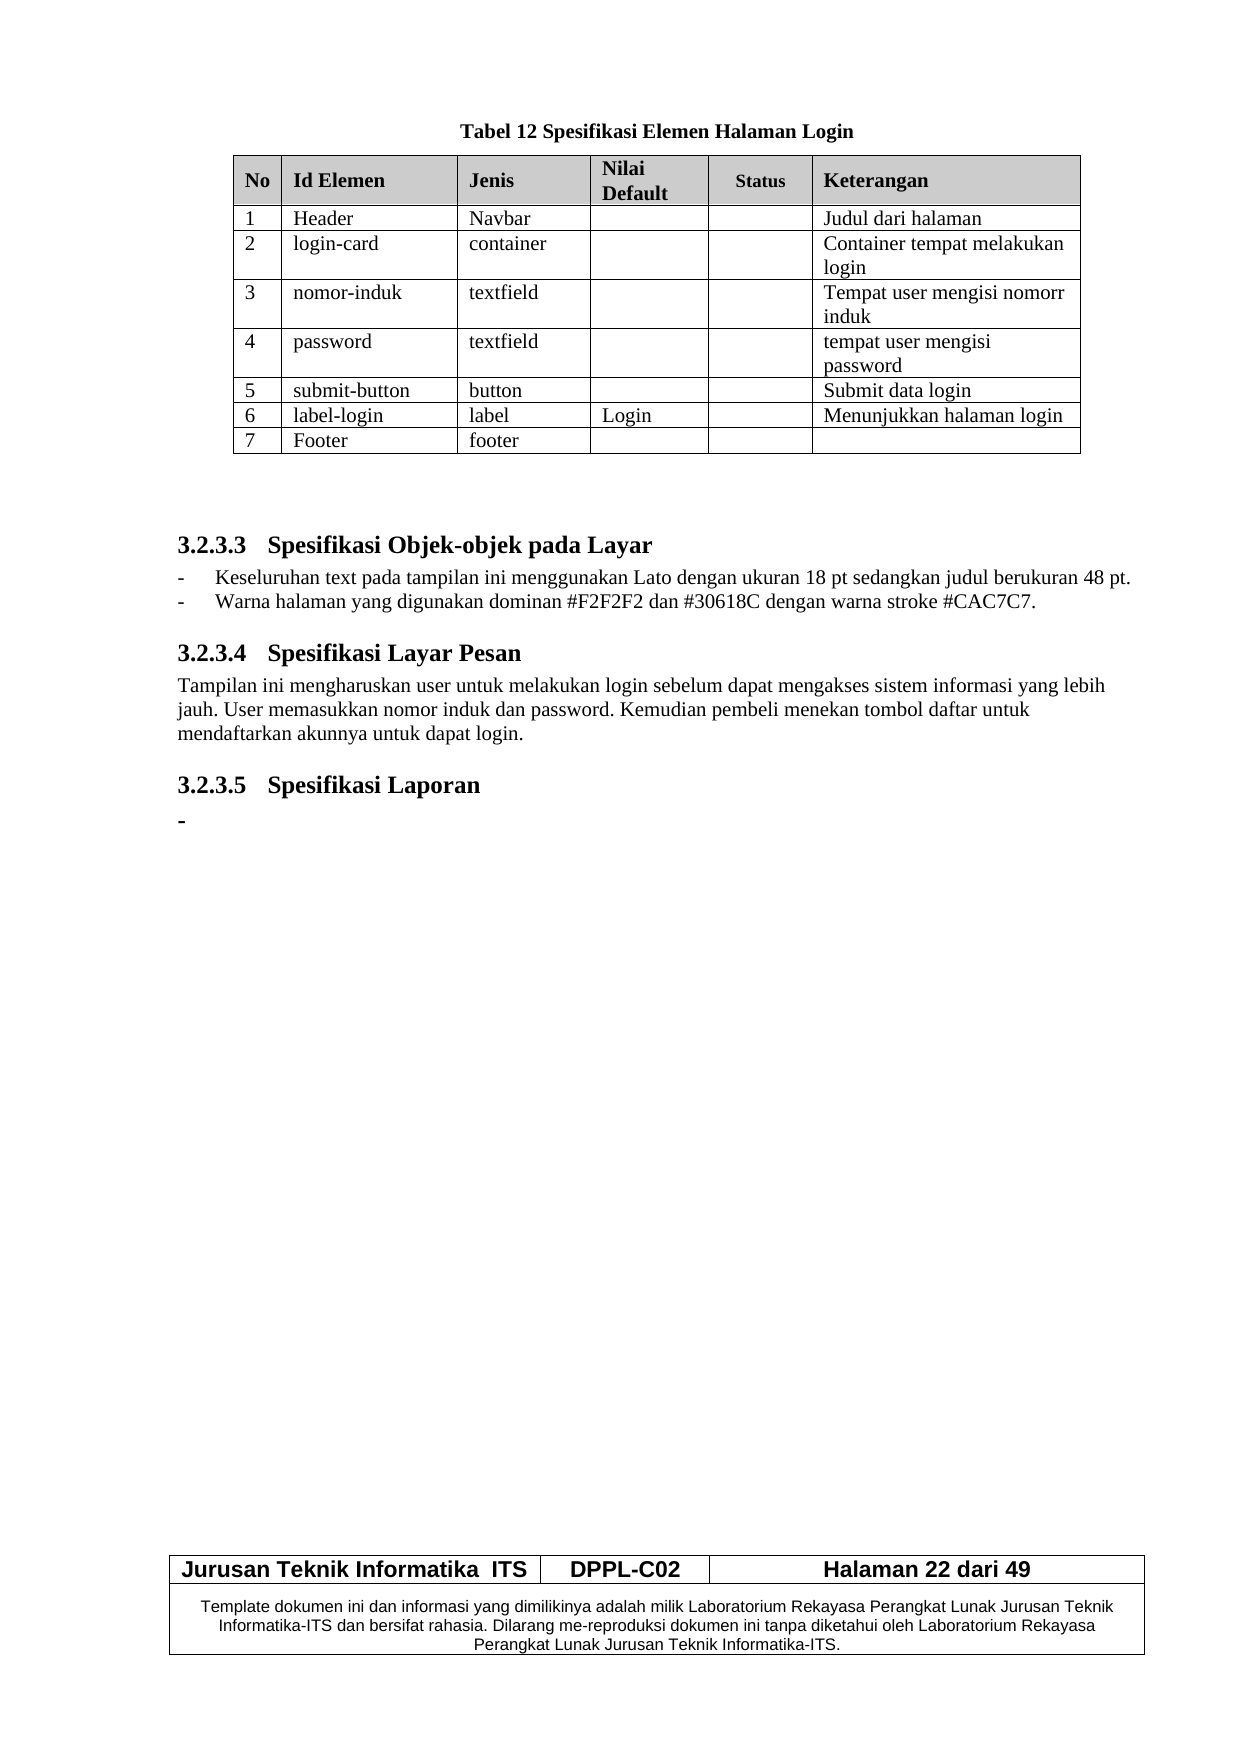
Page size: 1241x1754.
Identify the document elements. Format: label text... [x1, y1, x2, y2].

table_cell Tempat user mengisi nomorr induk [813, 280, 1080, 328]
table_cell Navbar [458, 206, 590, 229]
table_header Nilai Default [591, 156, 708, 204]
table_cell [813, 428, 1080, 452]
table_cell 7 [234, 428, 281, 452]
text Tampilan ini mengharuskan user untuk melakukan login sebelum dapat mengakses sistem informasi yang lebih jauh. User memasukkan nomor induk dan password. Kemudian pembeli menekan tombol daftar untuk mendaftarkan akunnya untuk dapat login. [177, 673, 1137, 745]
table_cell Container tempat melakukan login [813, 231, 1080, 279]
table_cell Menunjukkan halaman login [813, 403, 1080, 427]
table_cell [591, 206, 708, 229]
table_cell 5 [234, 378, 281, 402]
table_cell tempat user mengisi password [813, 329, 1080, 377]
table_cell [591, 428, 708, 452]
table_cell Footer [282, 428, 457, 452]
table_cell 6 [234, 403, 281, 427]
table_cell Header [282, 206, 457, 229]
table_cell [709, 329, 812, 377]
table_cell password [282, 329, 457, 377]
table_cell container [458, 231, 590, 279]
table_cell 1 [234, 206, 281, 229]
table_header Id Elemen [282, 156, 457, 204]
text Tabel 12 Spesifikasi Elemen Halaman Login [177, 119, 1137, 143]
table_header Keterangan [813, 156, 1080, 204]
table_cell 2 [234, 231, 281, 279]
table_cell 3 [234, 280, 281, 328]
list Warna halaman yang digunakan dominan #F2F2F2 dan #30618C dengan warna stroke #CAC7C7. [177, 589, 1137, 613]
table_cell textfield [458, 329, 590, 377]
table_cell footer [458, 428, 590, 452]
list Keseluruhan text pada tampilan ini menggunakan Lato dengan ukuran 18 pt sedangkan judul berukuran 48 pt. [177, 565, 1137, 589]
table_cell [591, 280, 708, 328]
table_cell textfield [458, 280, 590, 328]
table_cell 4 [234, 329, 281, 377]
table_cell Submit data login [813, 378, 1080, 402]
table_cell [709, 231, 812, 279]
table_cell [591, 378, 708, 402]
table_header Jenis [458, 156, 590, 204]
table_cell nomor-induk [282, 280, 457, 328]
table_cell [709, 206, 812, 229]
table_cell button [458, 378, 590, 402]
table_cell Login [591, 403, 708, 427]
table_header Status [709, 156, 812, 204]
table_cell [709, 428, 812, 452]
table_cell [591, 329, 708, 377]
table_cell [591, 231, 708, 279]
table_cell [709, 403, 812, 427]
subtitle Spesifikasi Layar Pesan [177, 638, 1137, 667]
subtitle Spesifikasi Laporan [177, 770, 1137, 799]
table_cell [709, 280, 812, 328]
table_cell submit-button [282, 378, 457, 402]
table_cell Judul dari halaman [813, 206, 1080, 229]
table_cell label-login [282, 403, 457, 427]
table_cell [709, 378, 812, 402]
table_header No [234, 156, 281, 204]
table_cell label [458, 403, 590, 427]
table_cell login-card [282, 231, 457, 279]
subtitle Spesifikasi Objek-objek pada Layar [177, 530, 1137, 558]
